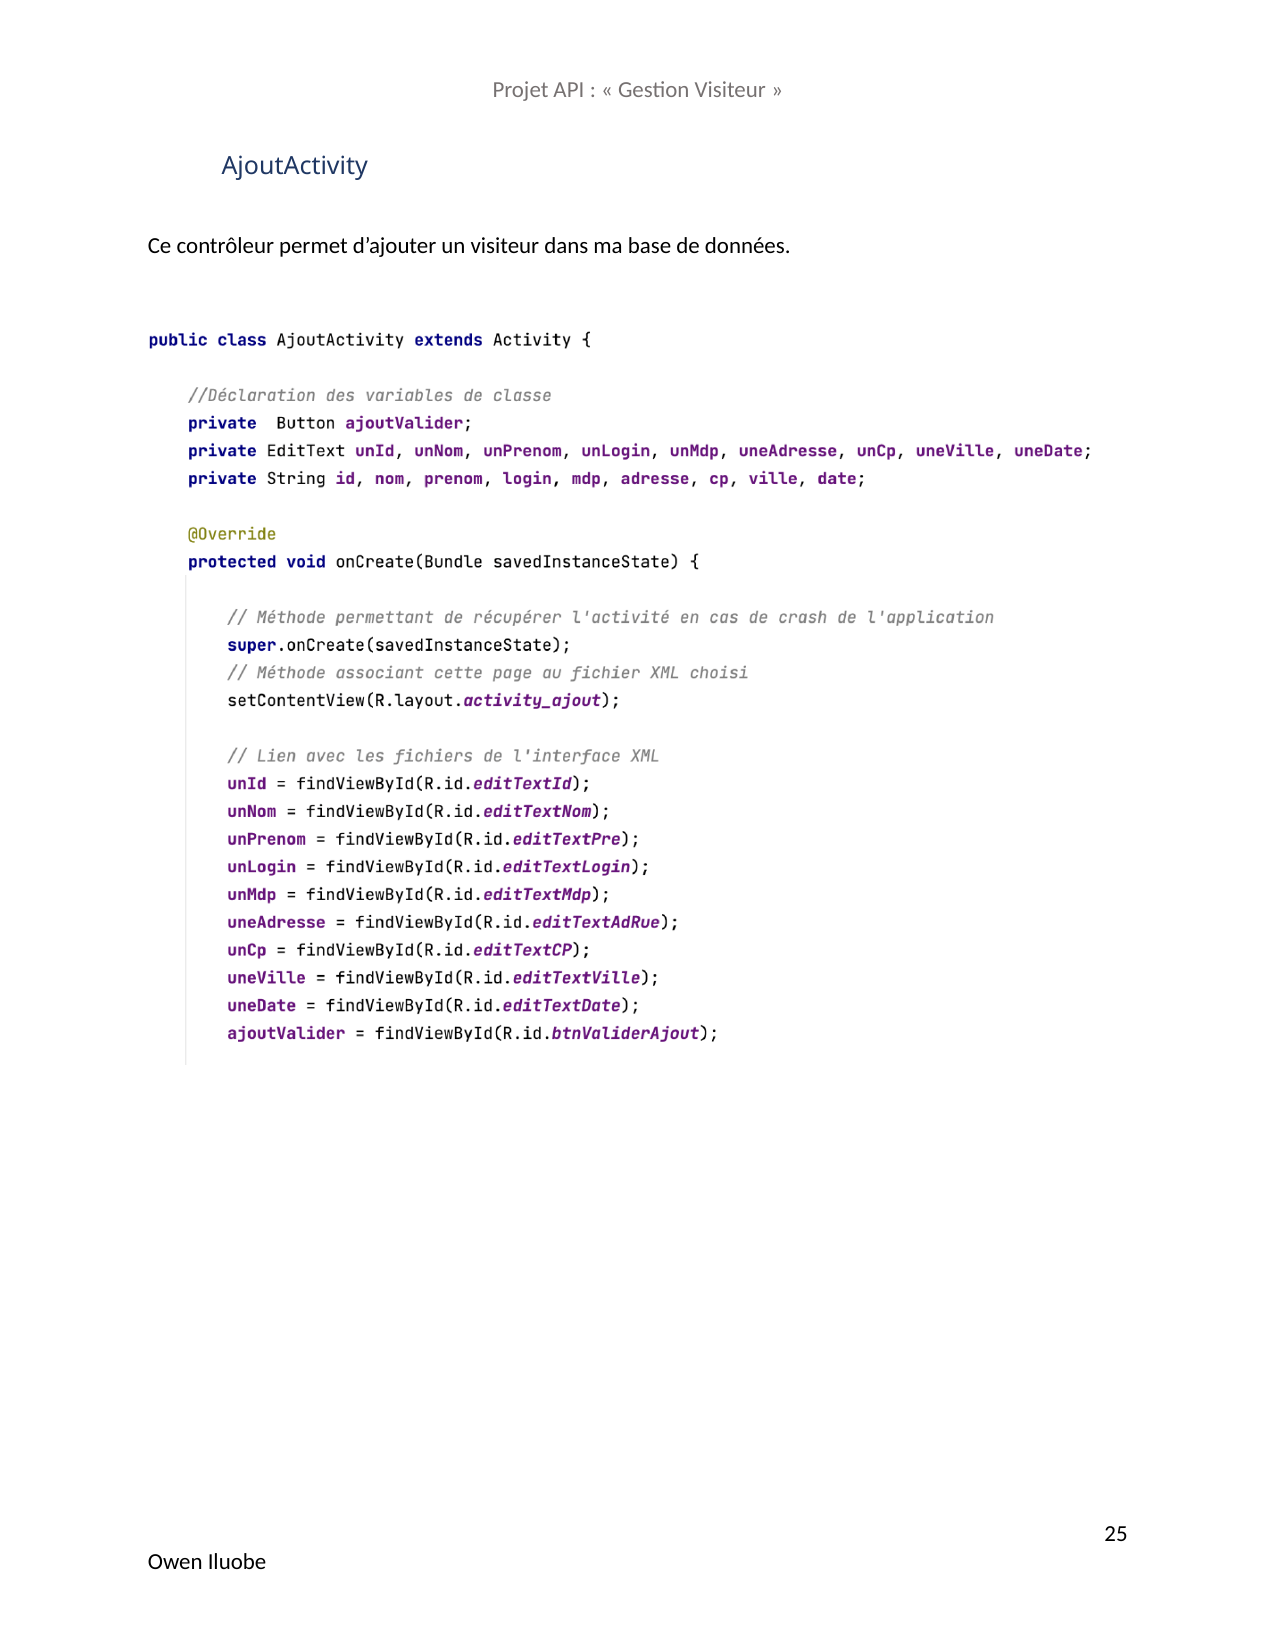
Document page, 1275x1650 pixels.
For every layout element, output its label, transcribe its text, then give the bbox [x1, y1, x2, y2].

text Ce contrôleur permet d’ajouter un visiteur dans ma base de données. [148, 231, 1127, 259]
subtitle AjoutActivity [148, 148, 1127, 182]
picture [147, 325, 1128, 1065]
